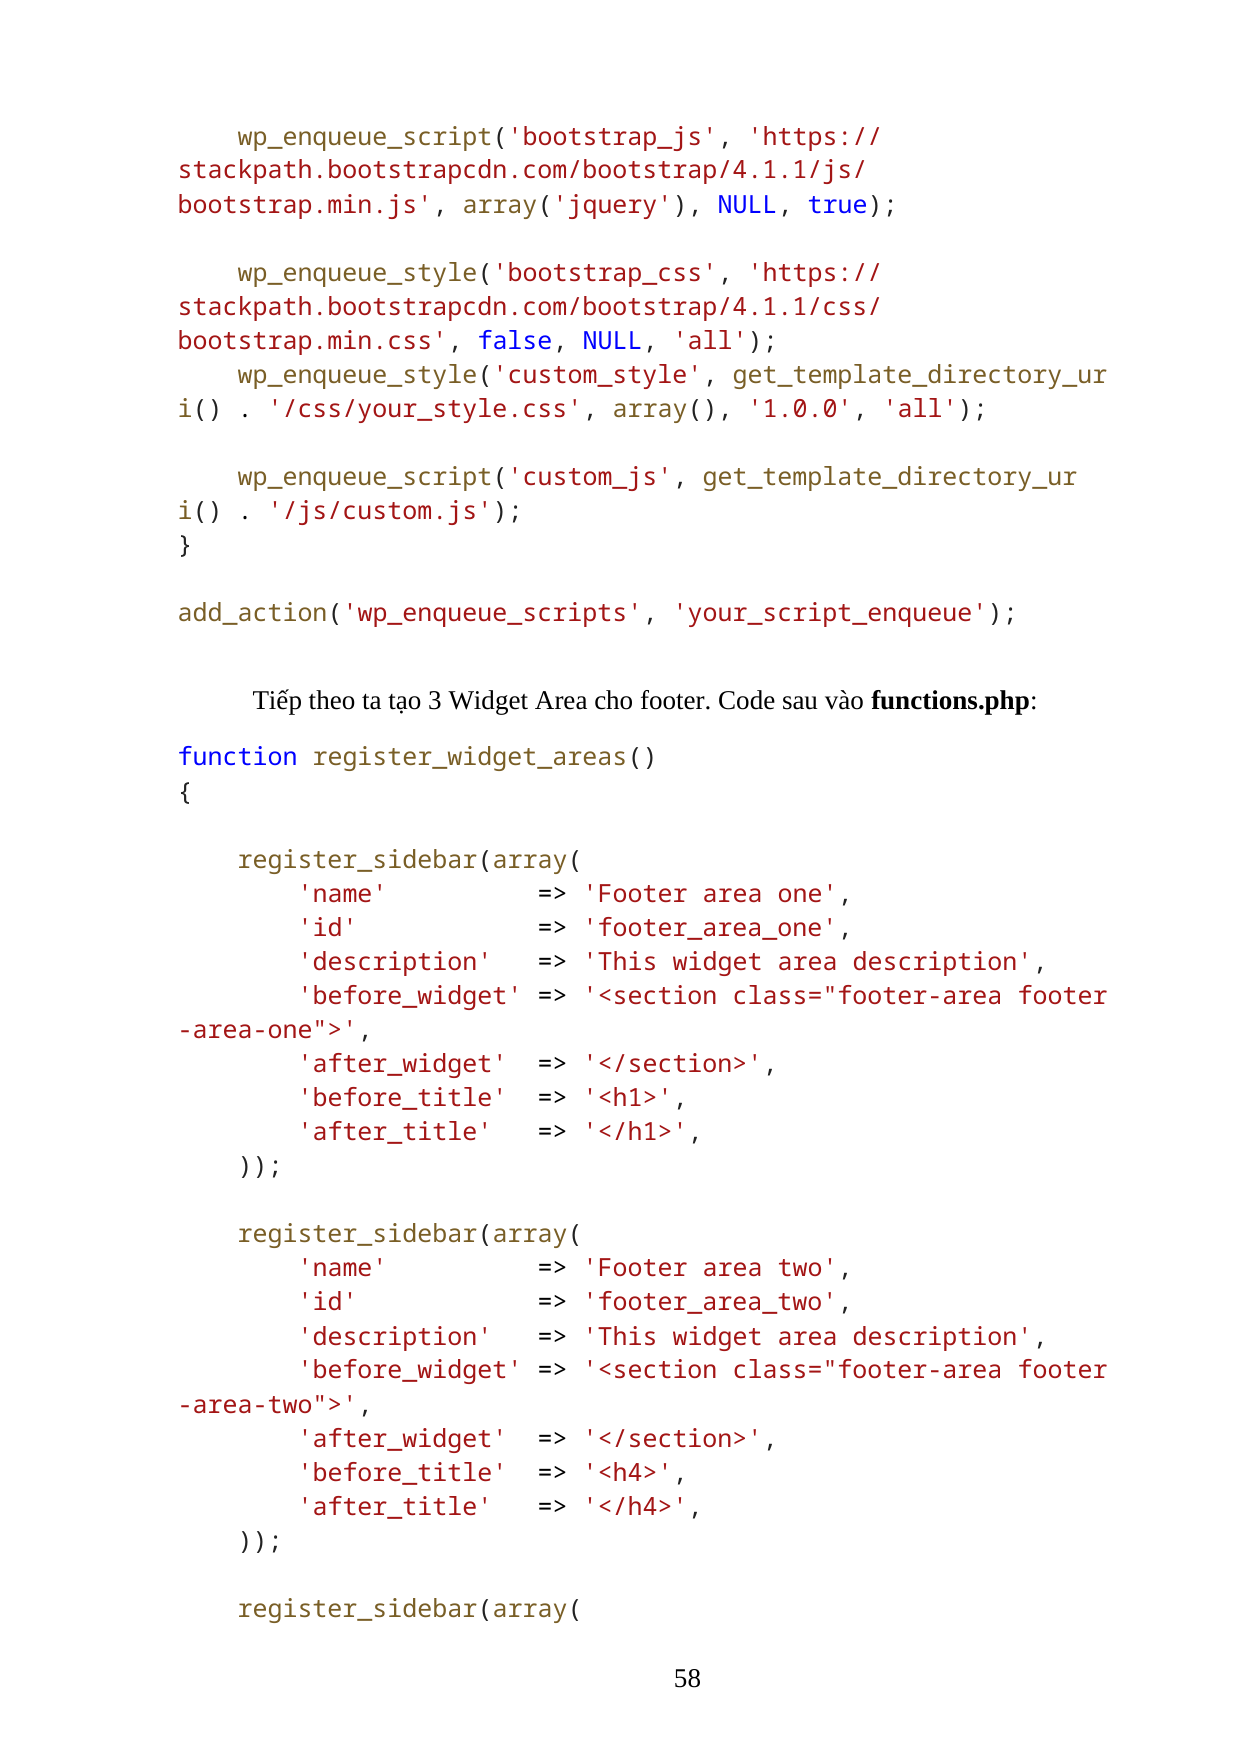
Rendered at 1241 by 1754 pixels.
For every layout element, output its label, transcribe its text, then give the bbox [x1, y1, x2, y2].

text 'before_title' => '<h4>', [177, 1454, 1122, 1488]
text register_sidebar(array( [177, 1216, 1122, 1250]
text wp_enqueue_style('bootstrap_css', 'https://stackpath.bootstrapcdn.com/bootstrap/4.1.1/css/bootstrap.min.css', false, NULL, 'all'); [177, 254, 1122, 357]
text )); [177, 1522, 1122, 1557]
text 'before_title' => '<h1>', [177, 1080, 1122, 1114]
text wp_enqueue_style('custom_style', get_template_directory_uri() . '/css/your_style.css', array(), '1.0.0', 'all'); [177, 357, 1122, 425]
text 'after_title' => '</h1>', [177, 1114, 1122, 1148]
text 'name' => 'Footer area two', [177, 1250, 1122, 1284]
text wp_enqueue_script('custom_js', get_template_directory_uri() . '/js/custom.js'); [177, 459, 1122, 527]
text wp_enqueue_script('bootstrap_js', 'https://stackpath.bootstrapcdn.com/bootstrap/4.1.1/js/bootstrap.min.js', array('jquery'), NULL, true); [177, 118, 1122, 220]
text 'name' => 'Footer area one', [177, 875, 1122, 909]
text 'after_title' => '</h4>', [177, 1488, 1122, 1522]
text register_sidebar(array( [177, 841, 1122, 875]
text 'after_widget' => '</section>', [177, 1420, 1122, 1454]
text function register_widget_areas() [177, 739, 1122, 773]
text 'id' => 'footer_area_one', [177, 909, 1122, 943]
text register_sidebar(array( [177, 1591, 1122, 1625]
text 'description' => 'This widget area description', [177, 943, 1122, 977]
text 'before_widget' => '<section class="footer-area footer-area-two">', [177, 1352, 1122, 1420]
text add_action('wp_enqueue_scripts', 'your_script_enqueue'); [177, 595, 1122, 629]
text 'id' => 'footer_area_two', [177, 1284, 1122, 1318]
text 'description' => 'This widget area description', [177, 1318, 1122, 1352]
text } [177, 527, 1122, 561]
text Tiếp theo ta tạo 3 Widget Area cho footer. Code sau vào functions.php: [177, 684, 1122, 715]
text )); [177, 1148, 1122, 1182]
text { [177, 773, 1122, 807]
text 'before_widget' => '<section class="footer-area footer-area-one">', [177, 977, 1122, 1046]
text 'after_widget' => '</section>', [177, 1046, 1122, 1080]
